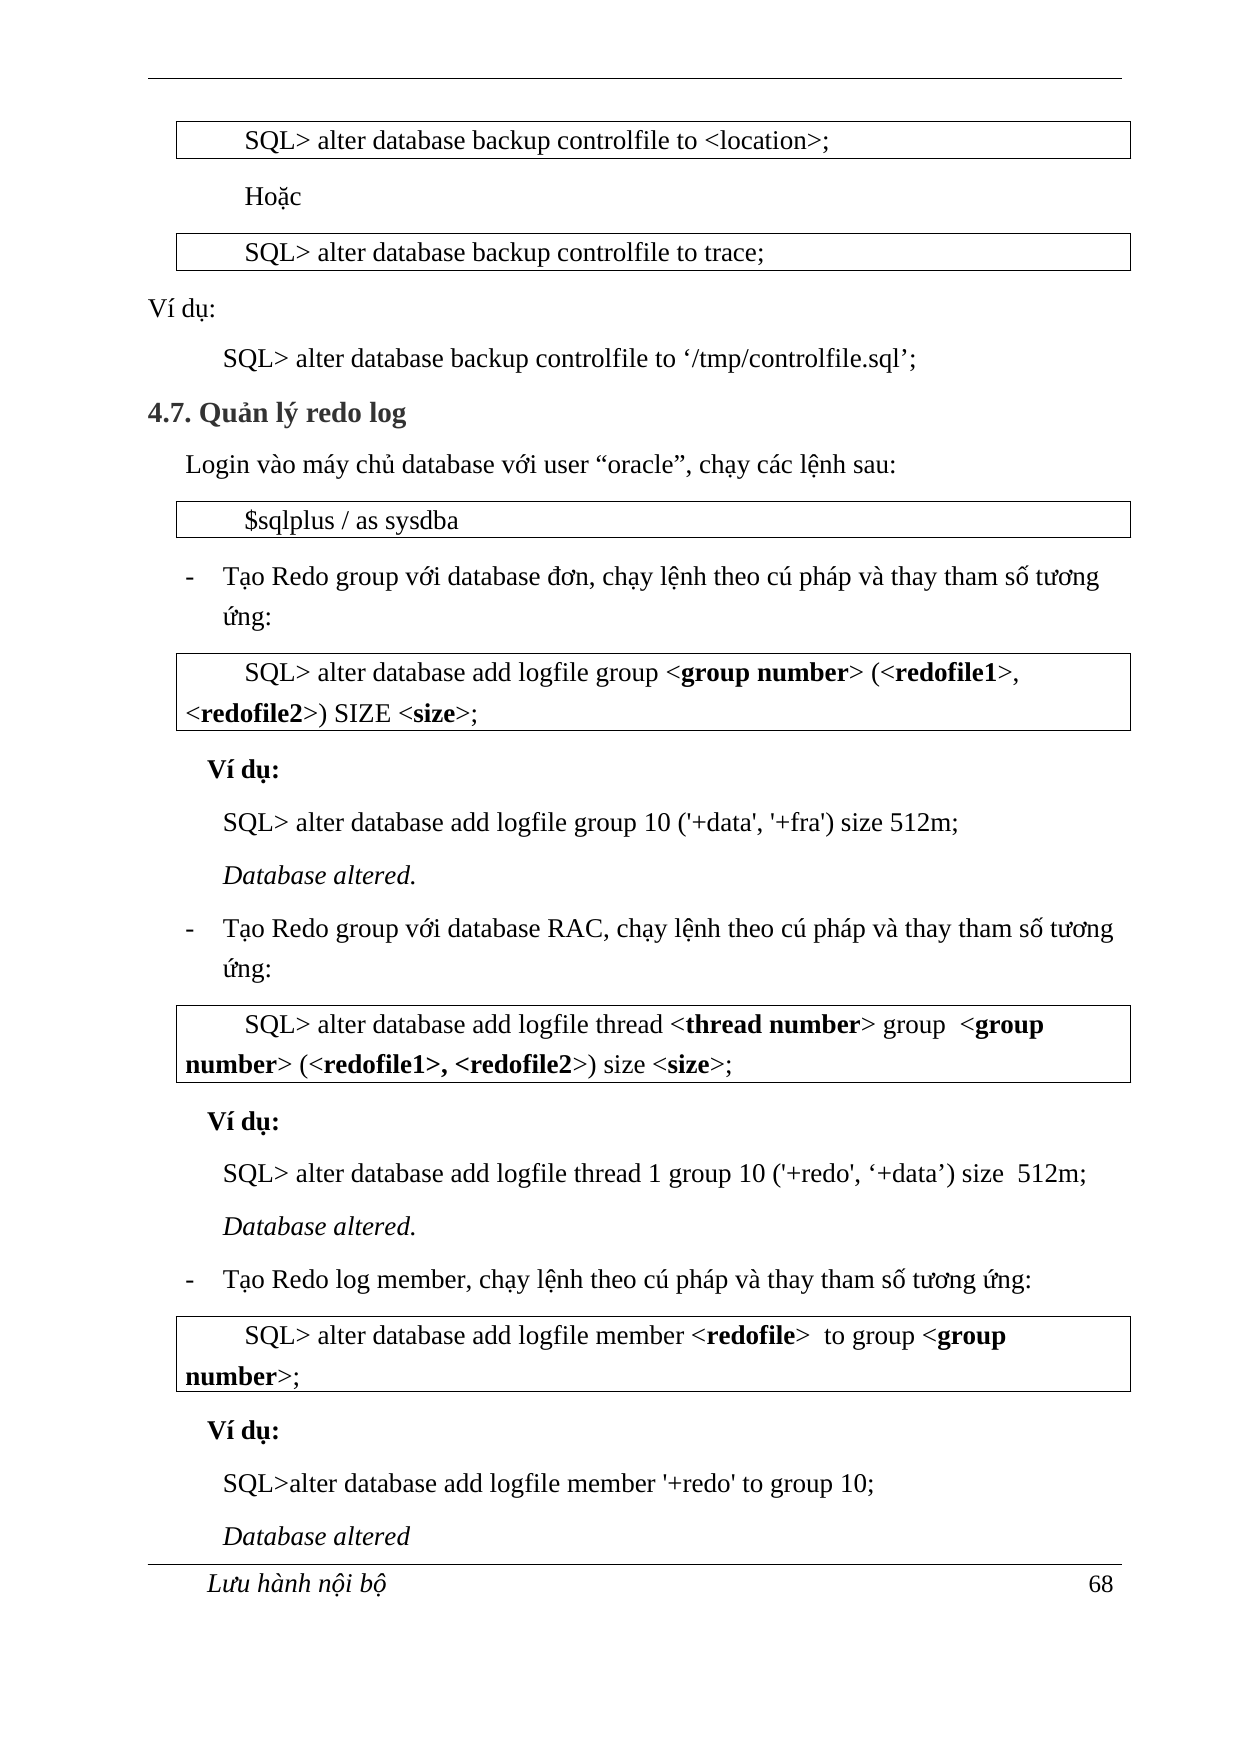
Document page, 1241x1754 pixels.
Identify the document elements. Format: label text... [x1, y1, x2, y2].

list Ví dụ: [148, 292, 1122, 324]
subtitle 4.7. Quản lý redo log [148, 395, 1122, 429]
list Tạo Redo log member, chạy lệnh theo cú pháp và thay tham số tương ứng: [185, 1263, 1122, 1294]
text SQL> alter database add logfile group <group number> (<redofile1>, <redofile2>) SIZE <size>; [177, 654, 1130, 730]
text Hoặc [185, 180, 1122, 212]
text SQL> alter database backup controlfile to trace; [177, 234, 1130, 270]
text Ví dụ: [148, 1104, 1122, 1136]
text SQL> alter database add logfile thread <thread number> group <group number> (<redofile1>, <redofile2>) size <size>; [177, 1006, 1130, 1082]
text Ví dụ: [148, 1414, 1122, 1445]
text SQL> alter database backup controlfile to <location>; [177, 122, 1130, 158]
text SQL> alter database add logfile group 10 ('+data', '+fra') size 512m; [148, 806, 1122, 837]
text SQL> alter database add logfile thread 1 group 10 ('+redo', ‘+data’) size 512m; [223, 1157, 1122, 1189]
list Tạo Redo group với database đơn, chạy lệnh theo cú pháp và thay tham số tương ứng: [185, 560, 1122, 632]
text SQL>alter database add logfile member '+redo' to group 10; [223, 1467, 1122, 1498]
text SQL> alter database backup controlfile to ‘/tmp/controlfile.sql’; [148, 342, 1122, 373]
text $sqlplus / as sysdba [177, 502, 1130, 537]
text Database altered. [223, 1210, 1122, 1242]
text Ví dụ: [148, 753, 1122, 784]
text Login vào máy chủ database với user “oracle”, chạy các lệnh sau: [185, 448, 1122, 479]
text Database altered. [148, 859, 1122, 890]
text SQL> alter database add logfile member <redofile> to group <group number>; [177, 1317, 1130, 1391]
text Database altered [223, 1519, 1122, 1551]
list Tạo Redo group với database RAC, chạy lệnh theo cú pháp và thay tham số tương ứng: [185, 912, 1122, 983]
